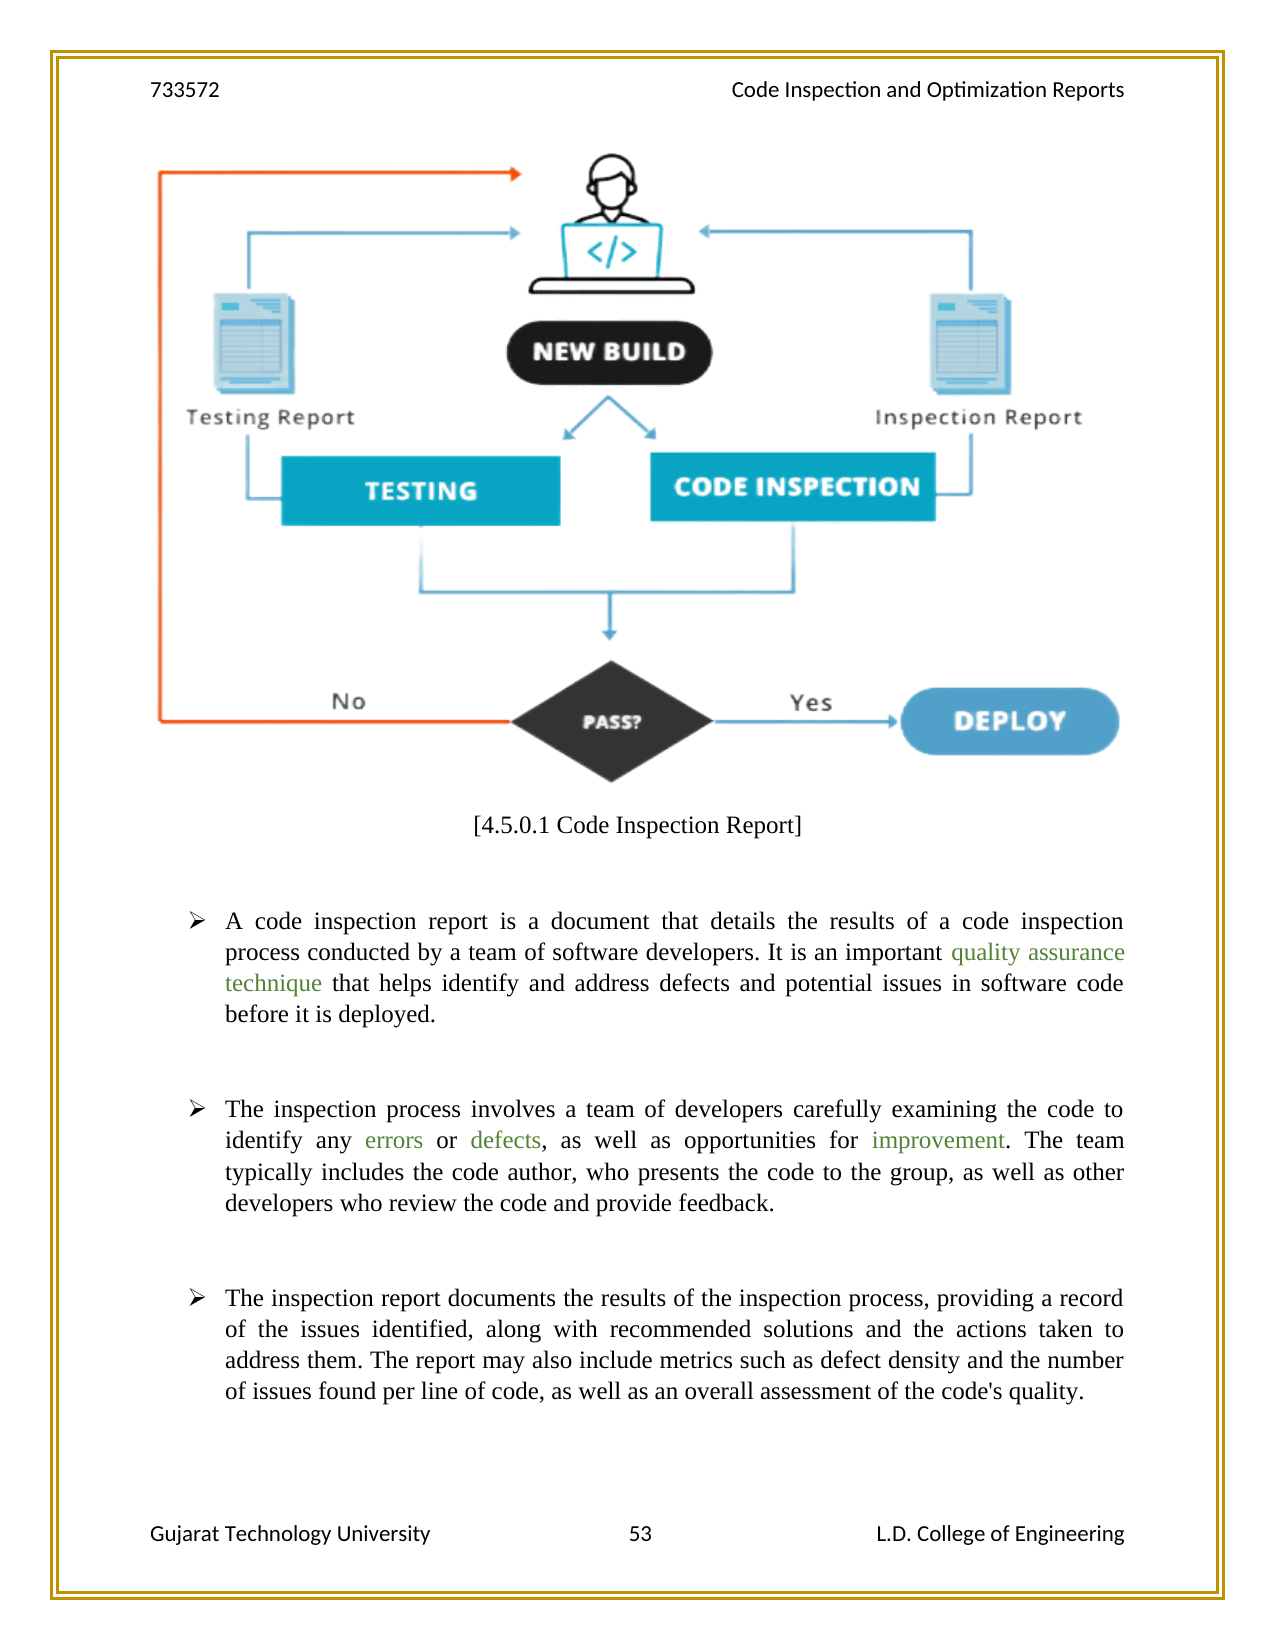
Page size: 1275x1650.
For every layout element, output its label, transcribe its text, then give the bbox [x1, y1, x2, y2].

text [4.5.0.1 Code Inspection Report] [150, 811, 1125, 839]
list The inspection process involves a team of developers carefully examining the code to identify any errors or defects, as well as opportunities for improvement. The team typically includes the code author, who presents the code to the group, as well as other developers who review the code and provide feedback. [187, 1094, 1125, 1216]
list A code inspection report is a document that details the results of a code inspection process conducted by a team of software developers. It is an important quality assurance technique that helps identify and address defects and potential issues in software code before it is deployed. [187, 906, 1125, 1028]
list The inspection report documents the results of the inspection process, providing a record of the issues identified, along with recommended solutions and the actions taken to address them. The report may also include metrics such as defect density and the number of issues found per line of code, as well as an overall assessment of the code's quality. [187, 1283, 1125, 1405]
picture [150, 150, 1125, 792]
